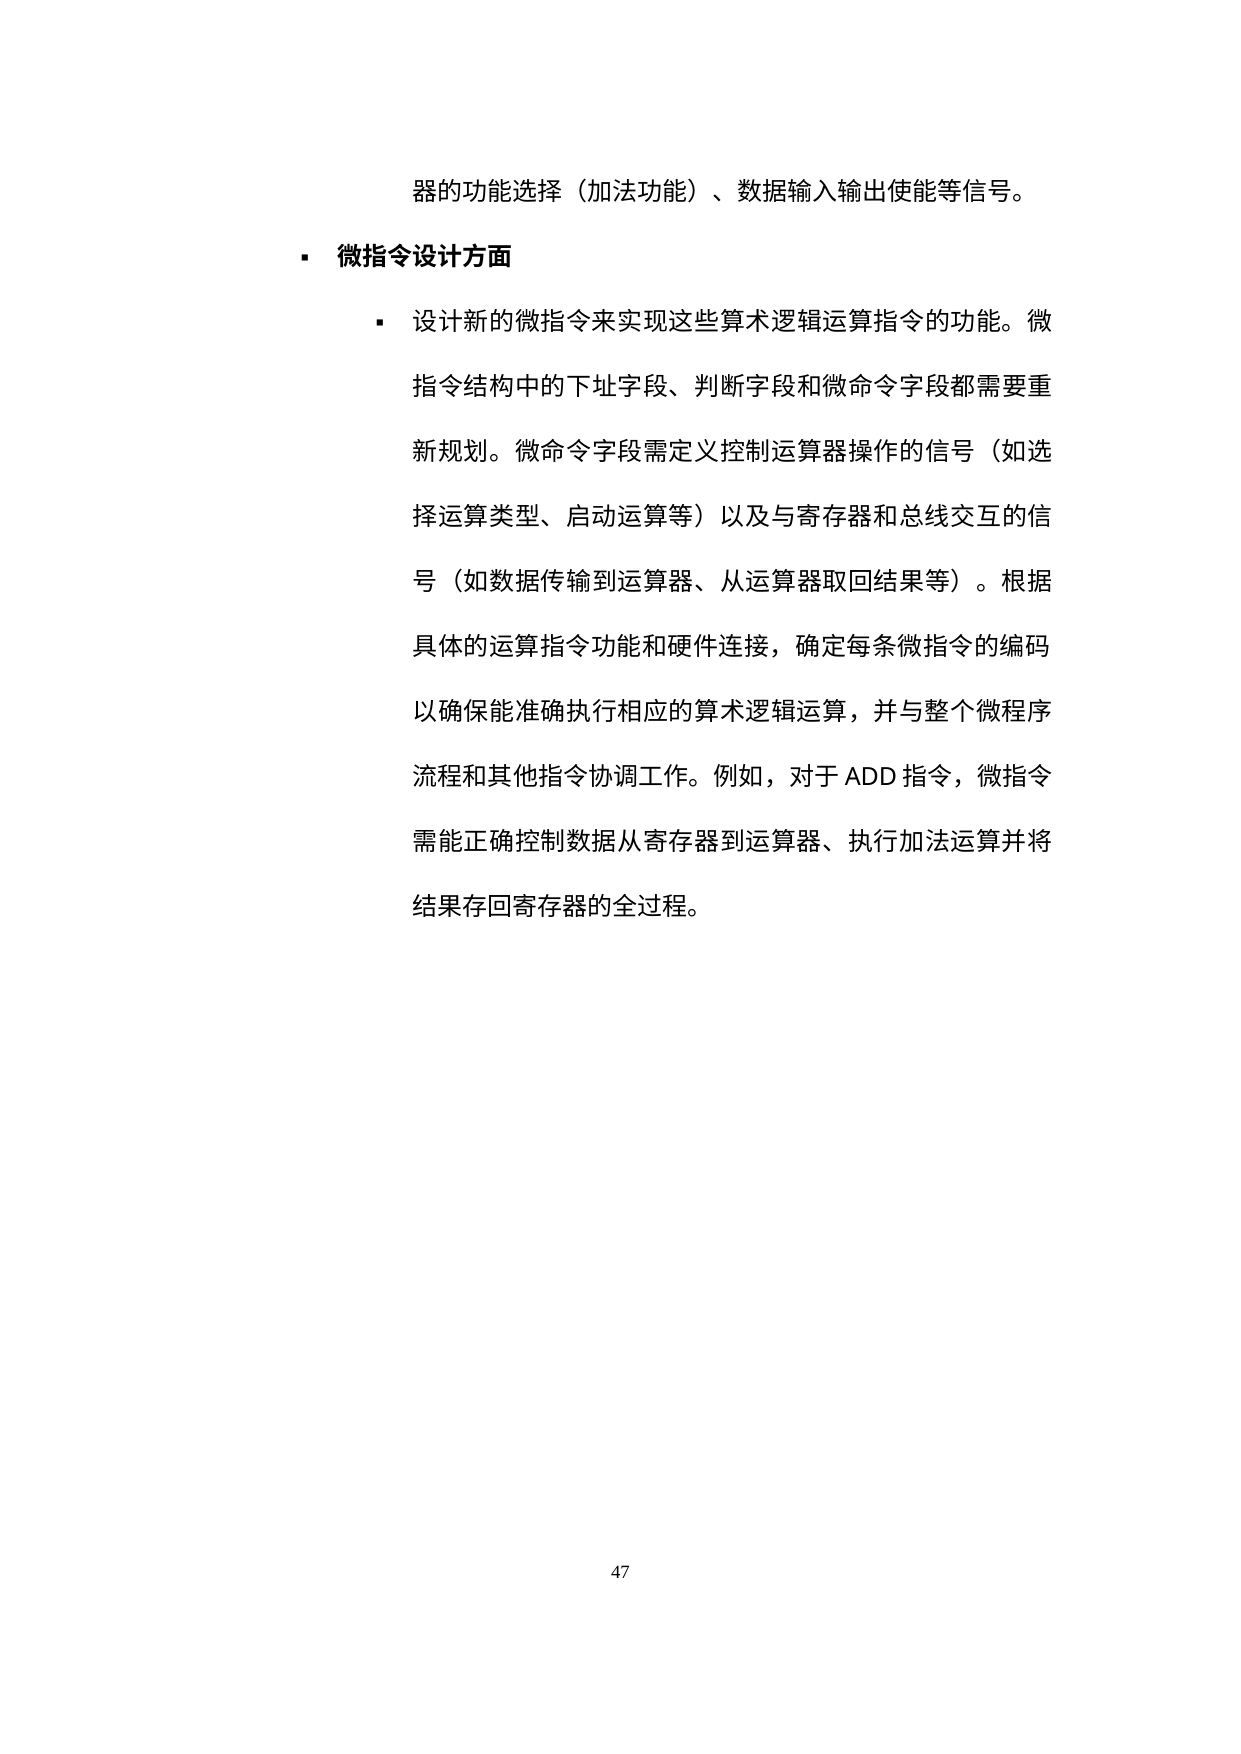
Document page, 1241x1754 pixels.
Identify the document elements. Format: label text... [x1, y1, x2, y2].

list 设计新的微指令来实现这些算术逻辑运算指令的功能。微指令结构中的下址字段、判断字段和微命令字段都需要重新规划。微命令字段需定义控制运算器操作的信号（如选择运算类型、启动运算等）以及与寄存器和总线交互的信号（如数据传输到运算器、从运算器取回结果等）。根据具体的运算指令功能和硬件连接，确定每条微指令的编码，以确保能准确执行相应的算术逻辑运算，并与整个微程序流程和其他指令协调工作。例如，对于ADD指令，微指令需能正确控制数据从寄存器到运算器、执行加法运算并将结果存回寄存器的全过程。 [375, 287, 1053, 937]
list 微指令设计方面 [300, 222, 1053, 287]
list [375, 157, 1053, 222]
